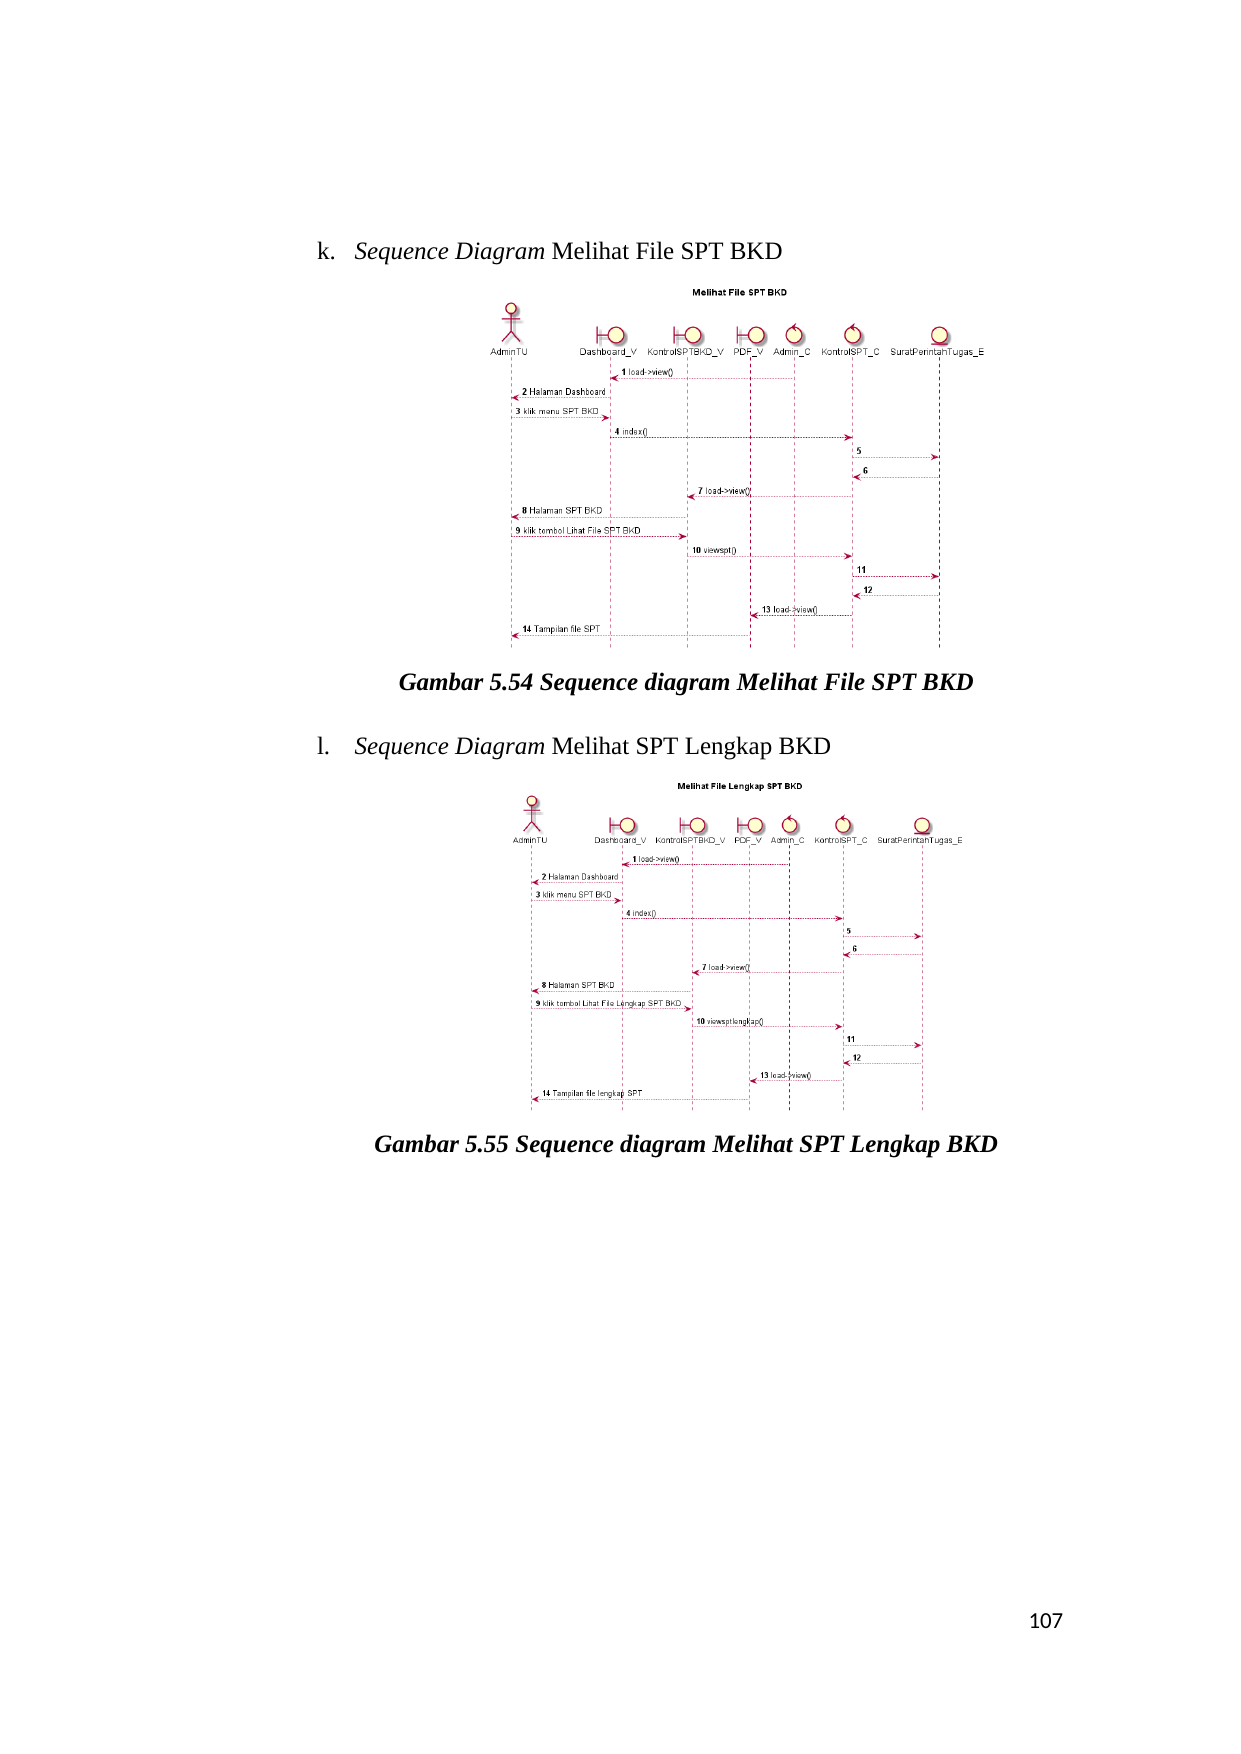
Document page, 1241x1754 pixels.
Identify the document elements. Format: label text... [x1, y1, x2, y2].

text Gambar 5.54 Sequence diagram Melihat File SPT BKD [311, 667, 1063, 696]
picture [508, 774, 969, 1116]
list Sequence Diagram Melihat File SPT BKD [317, 236, 1063, 265]
picture [486, 279, 991, 654]
list Sequence Diagram Melihat SPT Lengkap BKD [317, 731, 1063, 760]
text Gambar 5.55 Sequence diagram Melihat SPT Lengkap BKD [311, 1129, 1063, 1158]
